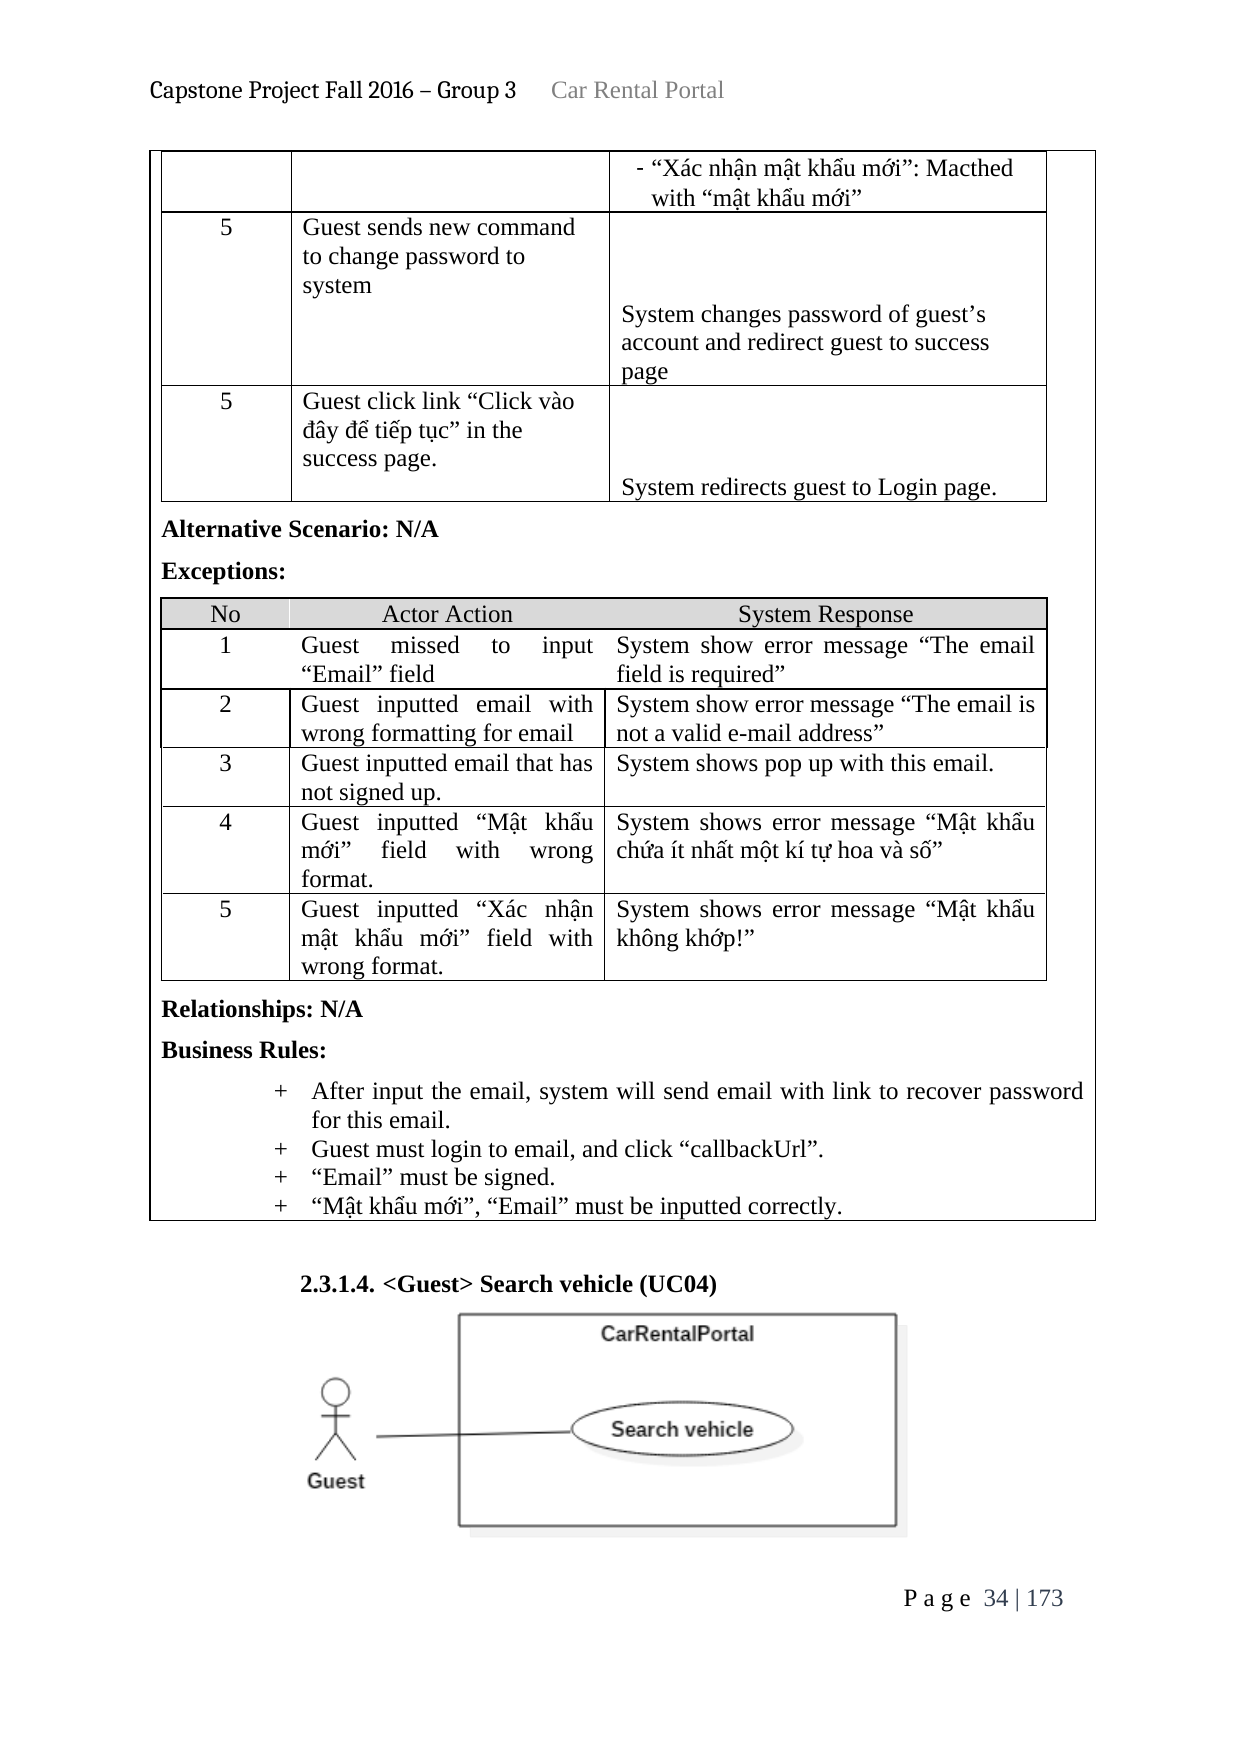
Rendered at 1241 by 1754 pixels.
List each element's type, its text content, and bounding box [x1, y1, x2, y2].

picture [281, 1299, 959, 1547]
subtitle <Guest> Search vehicle (UC04) [300, 1269, 1090, 1297]
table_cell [151, 151, 1095, 1220]
